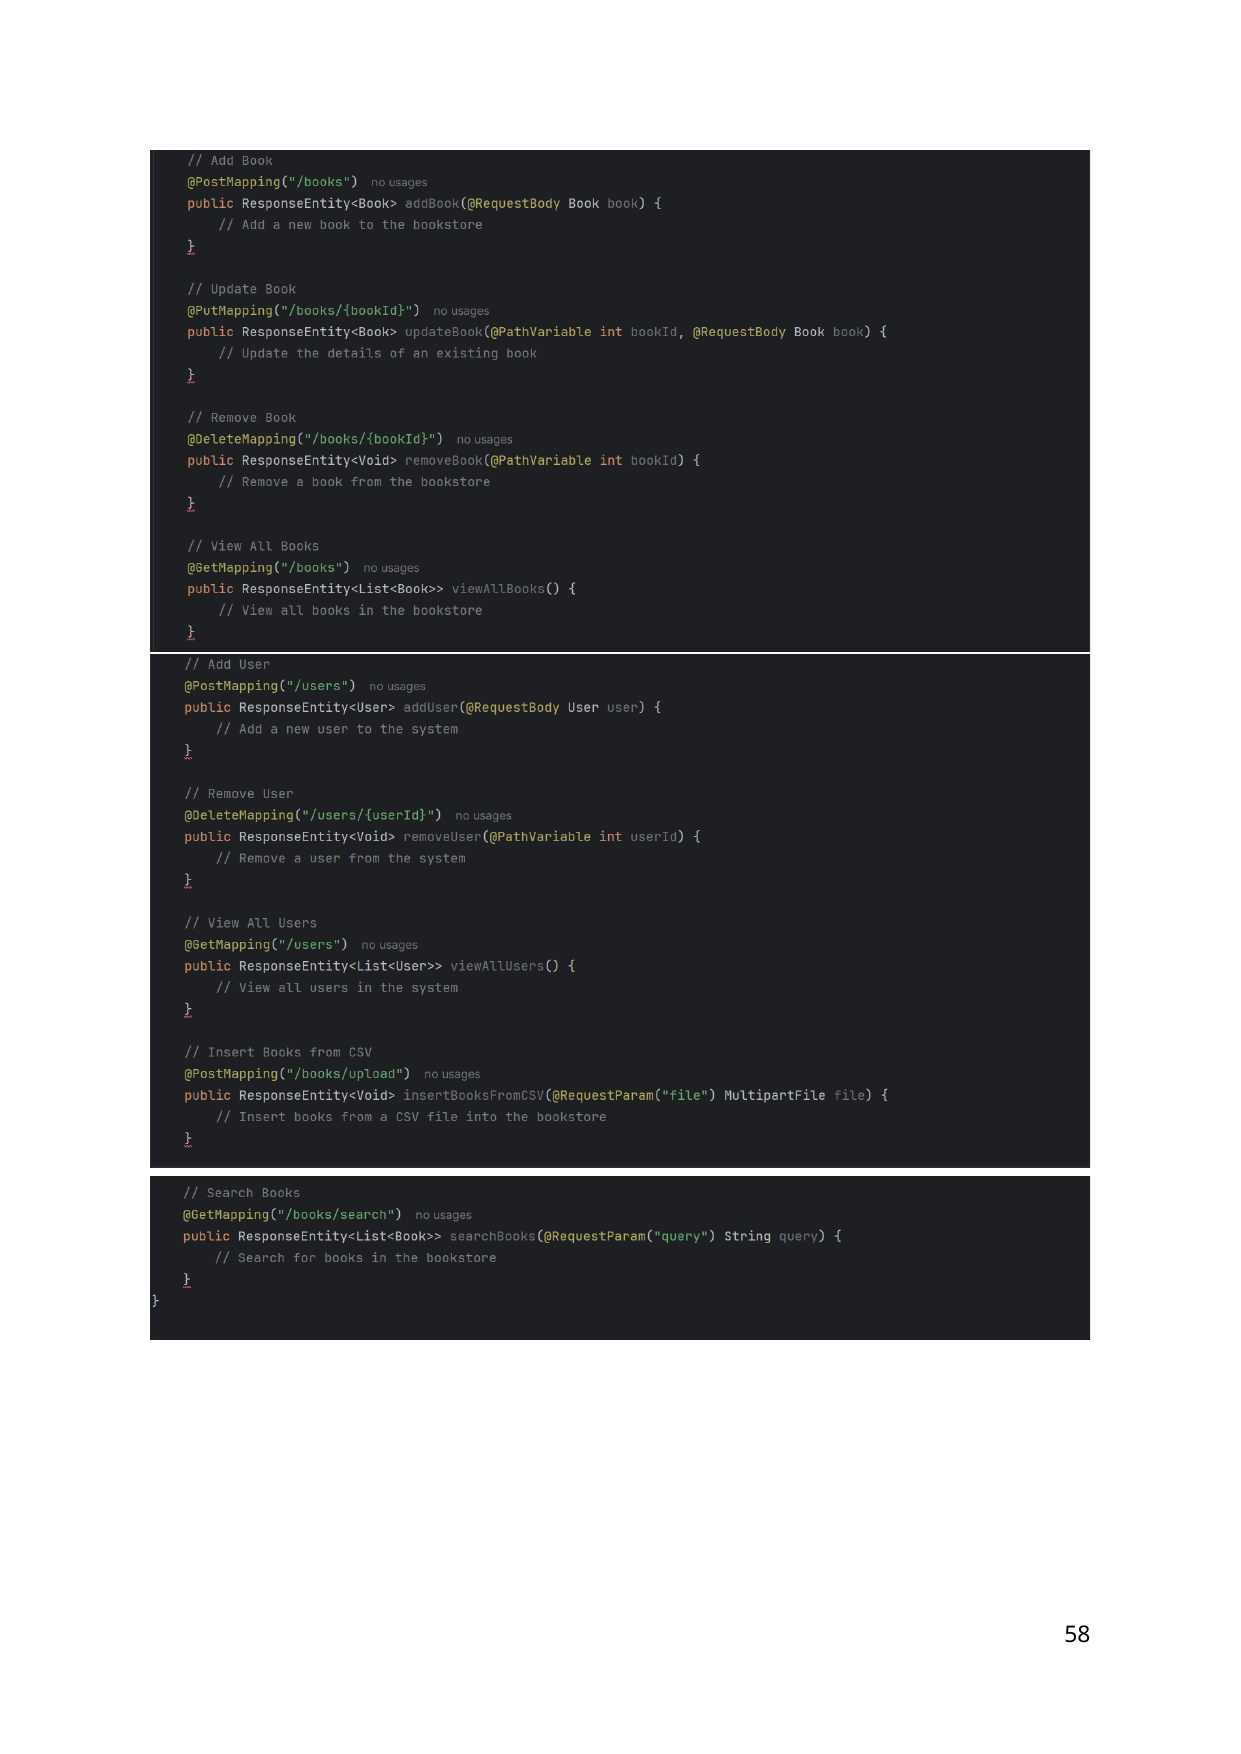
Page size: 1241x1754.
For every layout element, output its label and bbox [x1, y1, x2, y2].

picture [150, 150, 1091, 652]
picture [150, 654, 1091, 1168]
picture [150, 1176, 1091, 1340]
